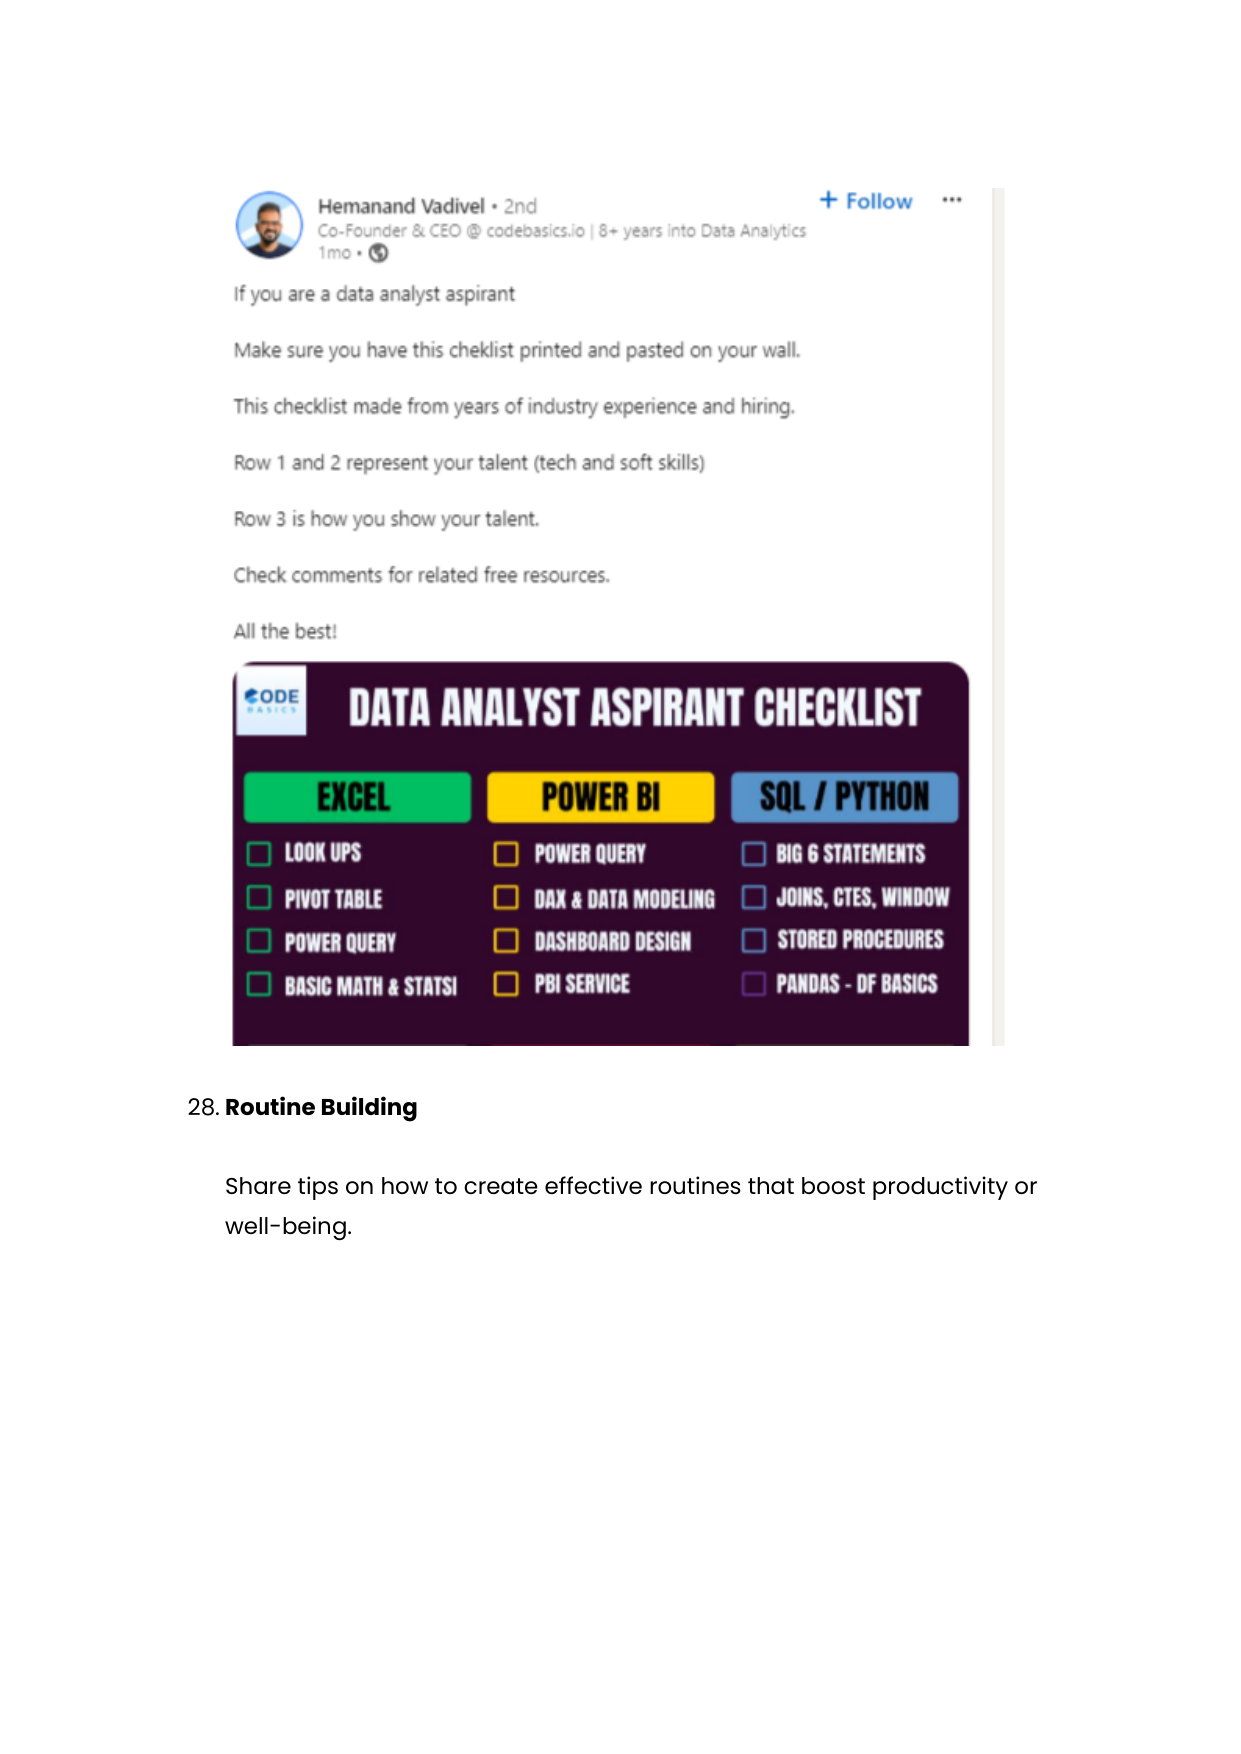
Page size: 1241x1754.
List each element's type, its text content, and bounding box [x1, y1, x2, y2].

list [187, 1089, 1090, 1242]
picture [225, 188, 1005, 1046]
